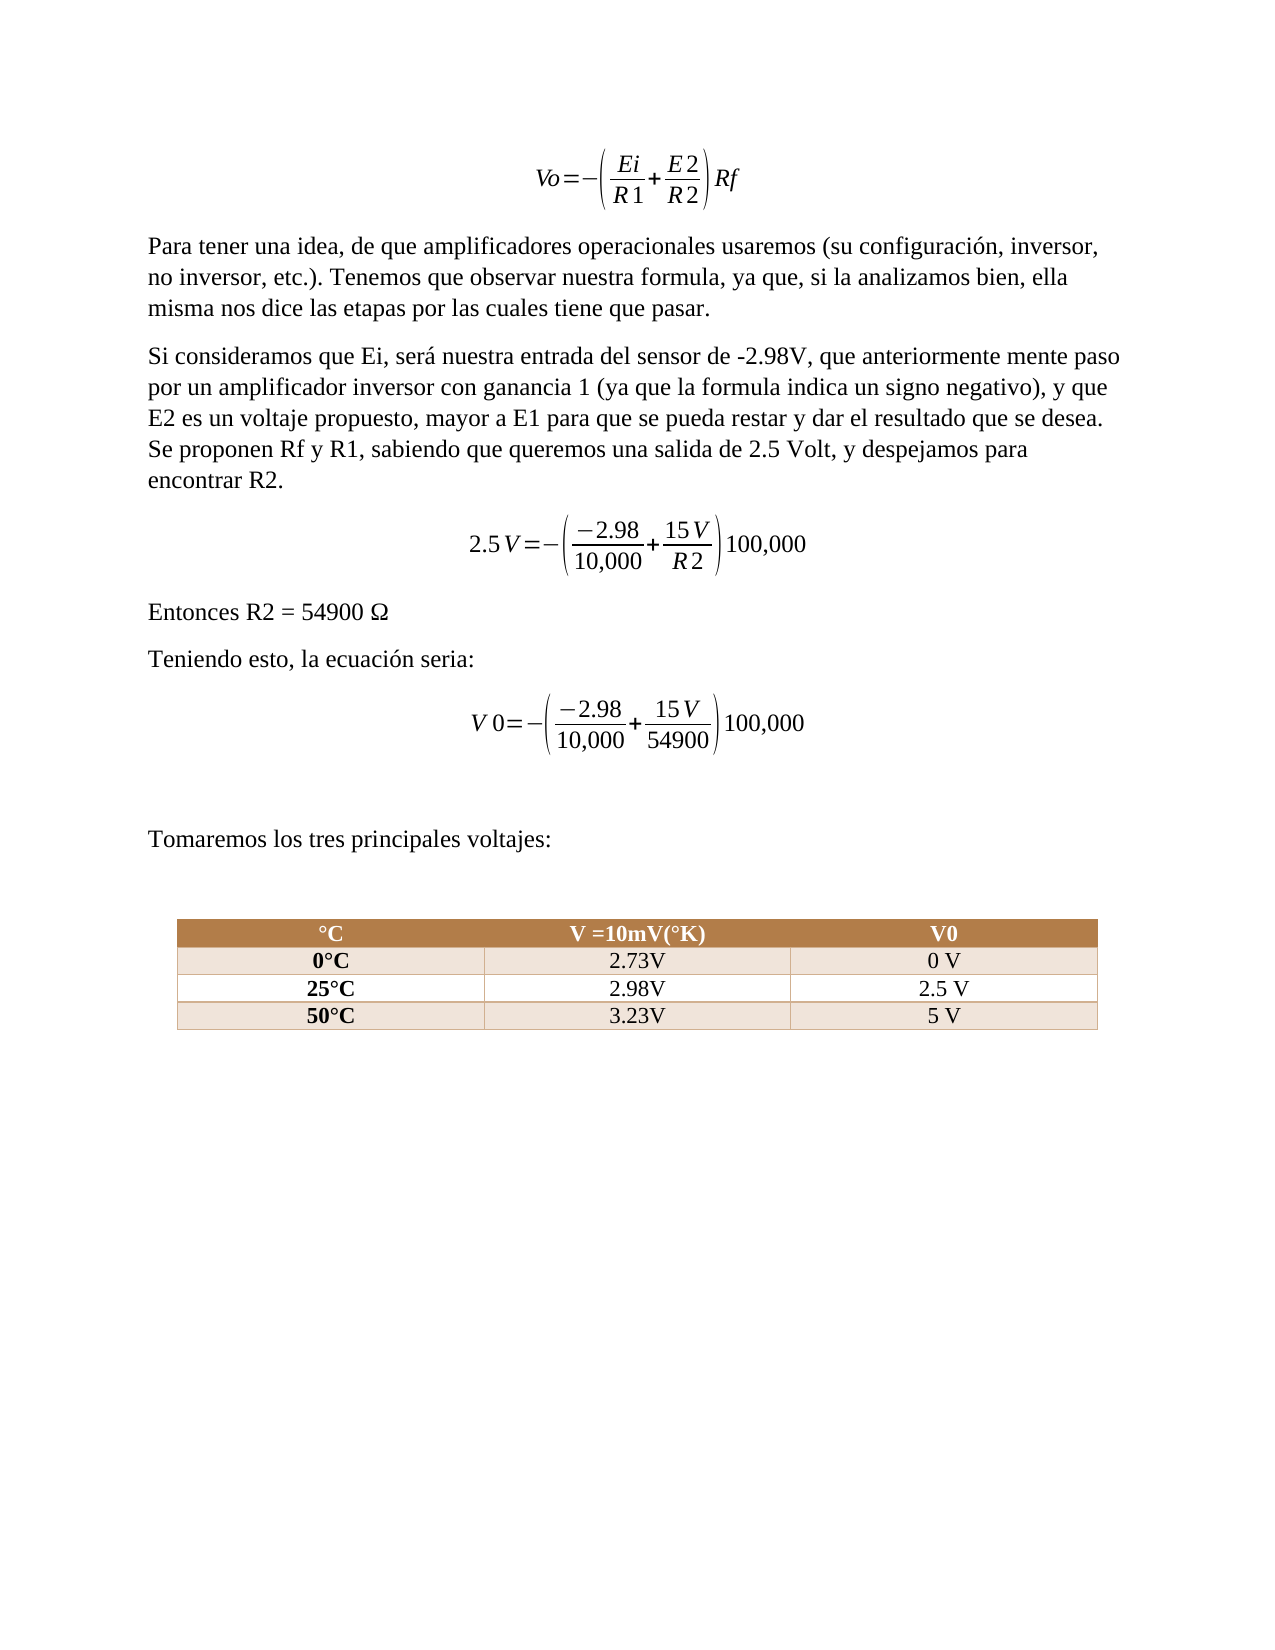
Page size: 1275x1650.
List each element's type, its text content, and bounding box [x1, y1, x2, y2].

table_cell 0 V [791, 948, 1097, 974]
text Si consideramos que Ei, será nuestra entrada del sensor de -2.98V, que anteriormente mente paso por un amplificador inversor con ganancia 1 (ya que la formula indica un signo negativo), y que E2 es un voltaje propuesto, mayor a E1 para que se pueda restar y dar el resultado que se desea. Se proponen Rf y R1, sabiendo que queremos una salida de 2.5 Volt, y despejamos para encontrar R2. [148, 341, 1127, 494]
table_cell 5 V [791, 1003, 1097, 1029]
text Tomaremos los tres principales voltajes: [148, 824, 1127, 852]
text Para tener una idea, de que amplificadores operacionales usaremos (su configuración, inversor, no inversor, etc.). Tenemos que observar nuestra formula, ya que, si la analizamos bien, ella misma nos dice las etapas por las cuales tiene que pasar. [148, 231, 1127, 322]
table_cell 3.23V [485, 1003, 790, 1029]
table_header V0 [791, 920, 1097, 947]
table_cell 50°C [178, 1003, 484, 1029]
table_cell 25°C [178, 975, 484, 1001]
table_cell 2.5 V [791, 975, 1097, 1001]
table_header °C [178, 920, 484, 947]
text Entonces R2 = 54900 Ω [148, 597, 1127, 626]
table_cell 2.73V [485, 948, 790, 974]
table_cell 2.98V [485, 975, 790, 1001]
text Teniendo esto, la ecuación seria: [148, 644, 1127, 673]
table_cell 0°C [178, 948, 484, 974]
table_header V =10mV(°K) [485, 920, 790, 947]
